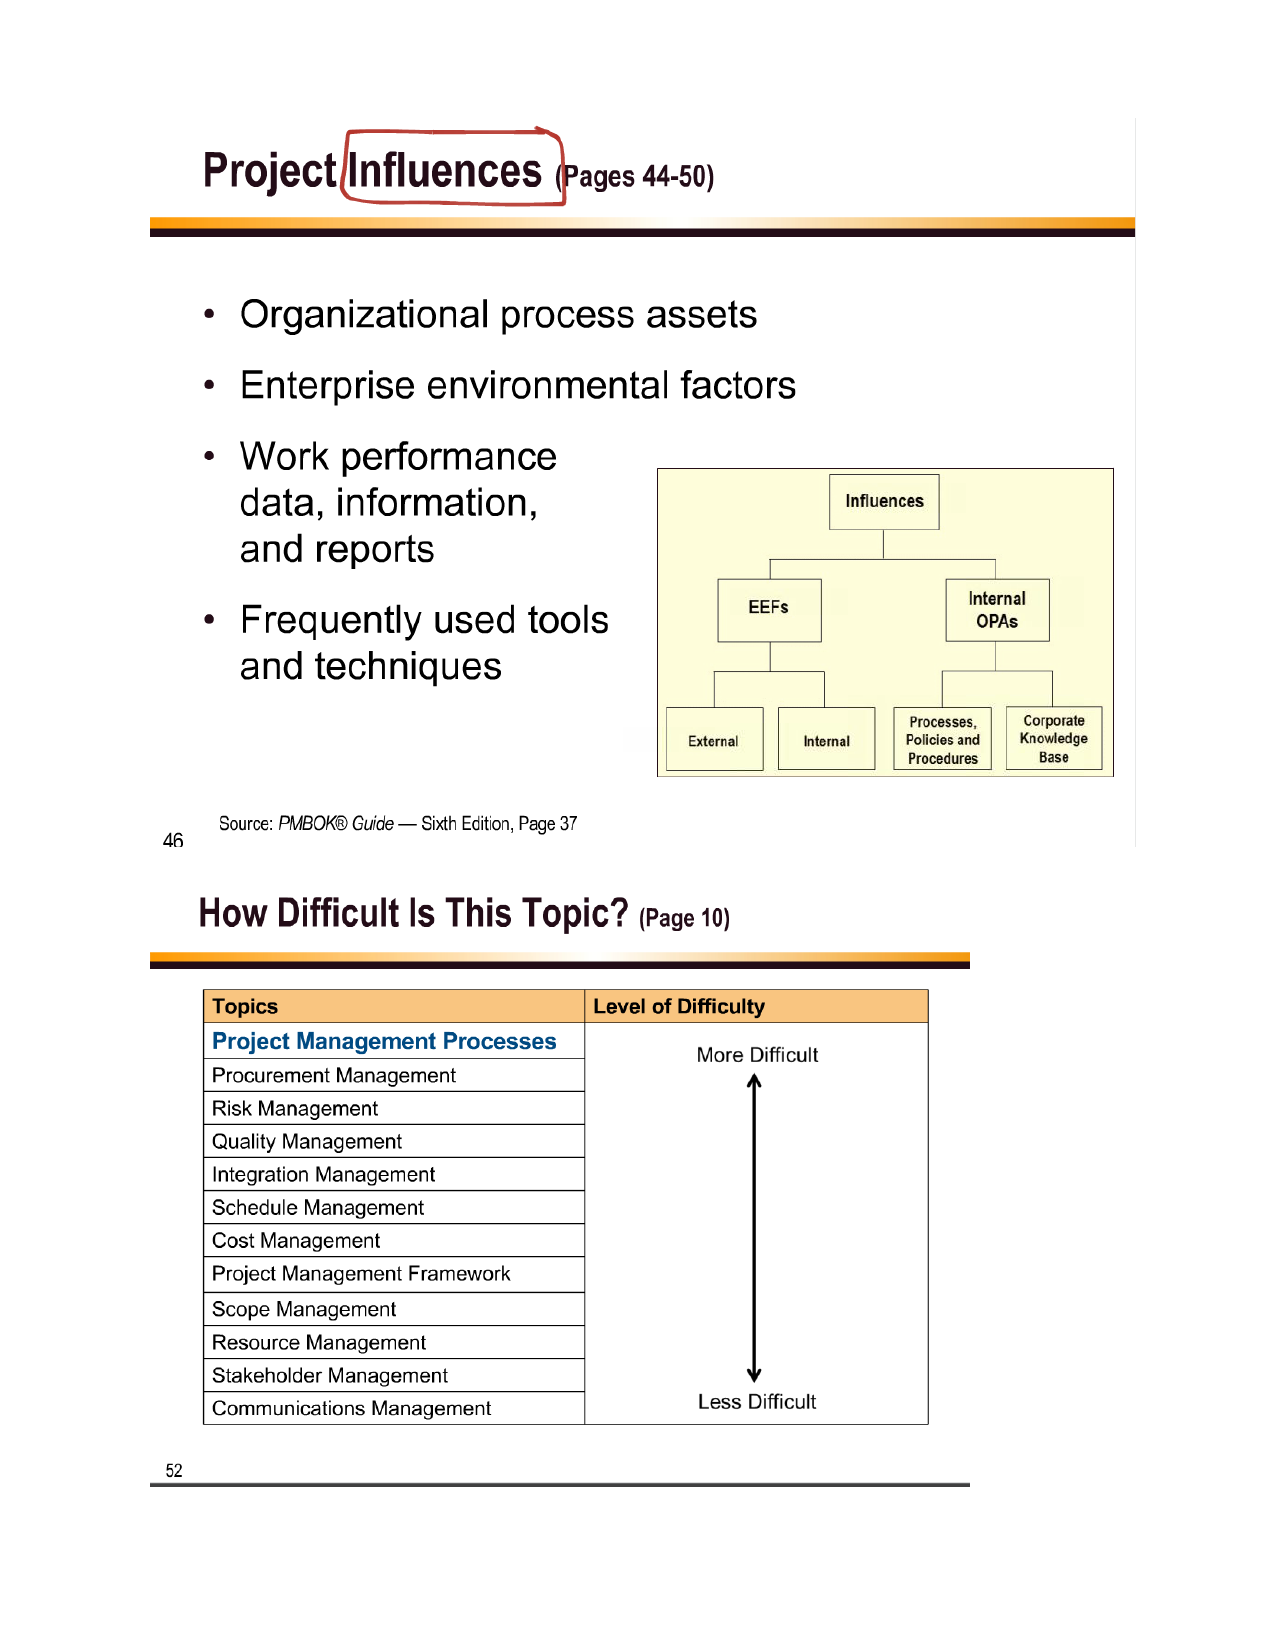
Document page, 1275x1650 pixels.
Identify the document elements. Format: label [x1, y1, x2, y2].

picture [150, 118, 1136, 847]
picture [150, 865, 970, 1487]
